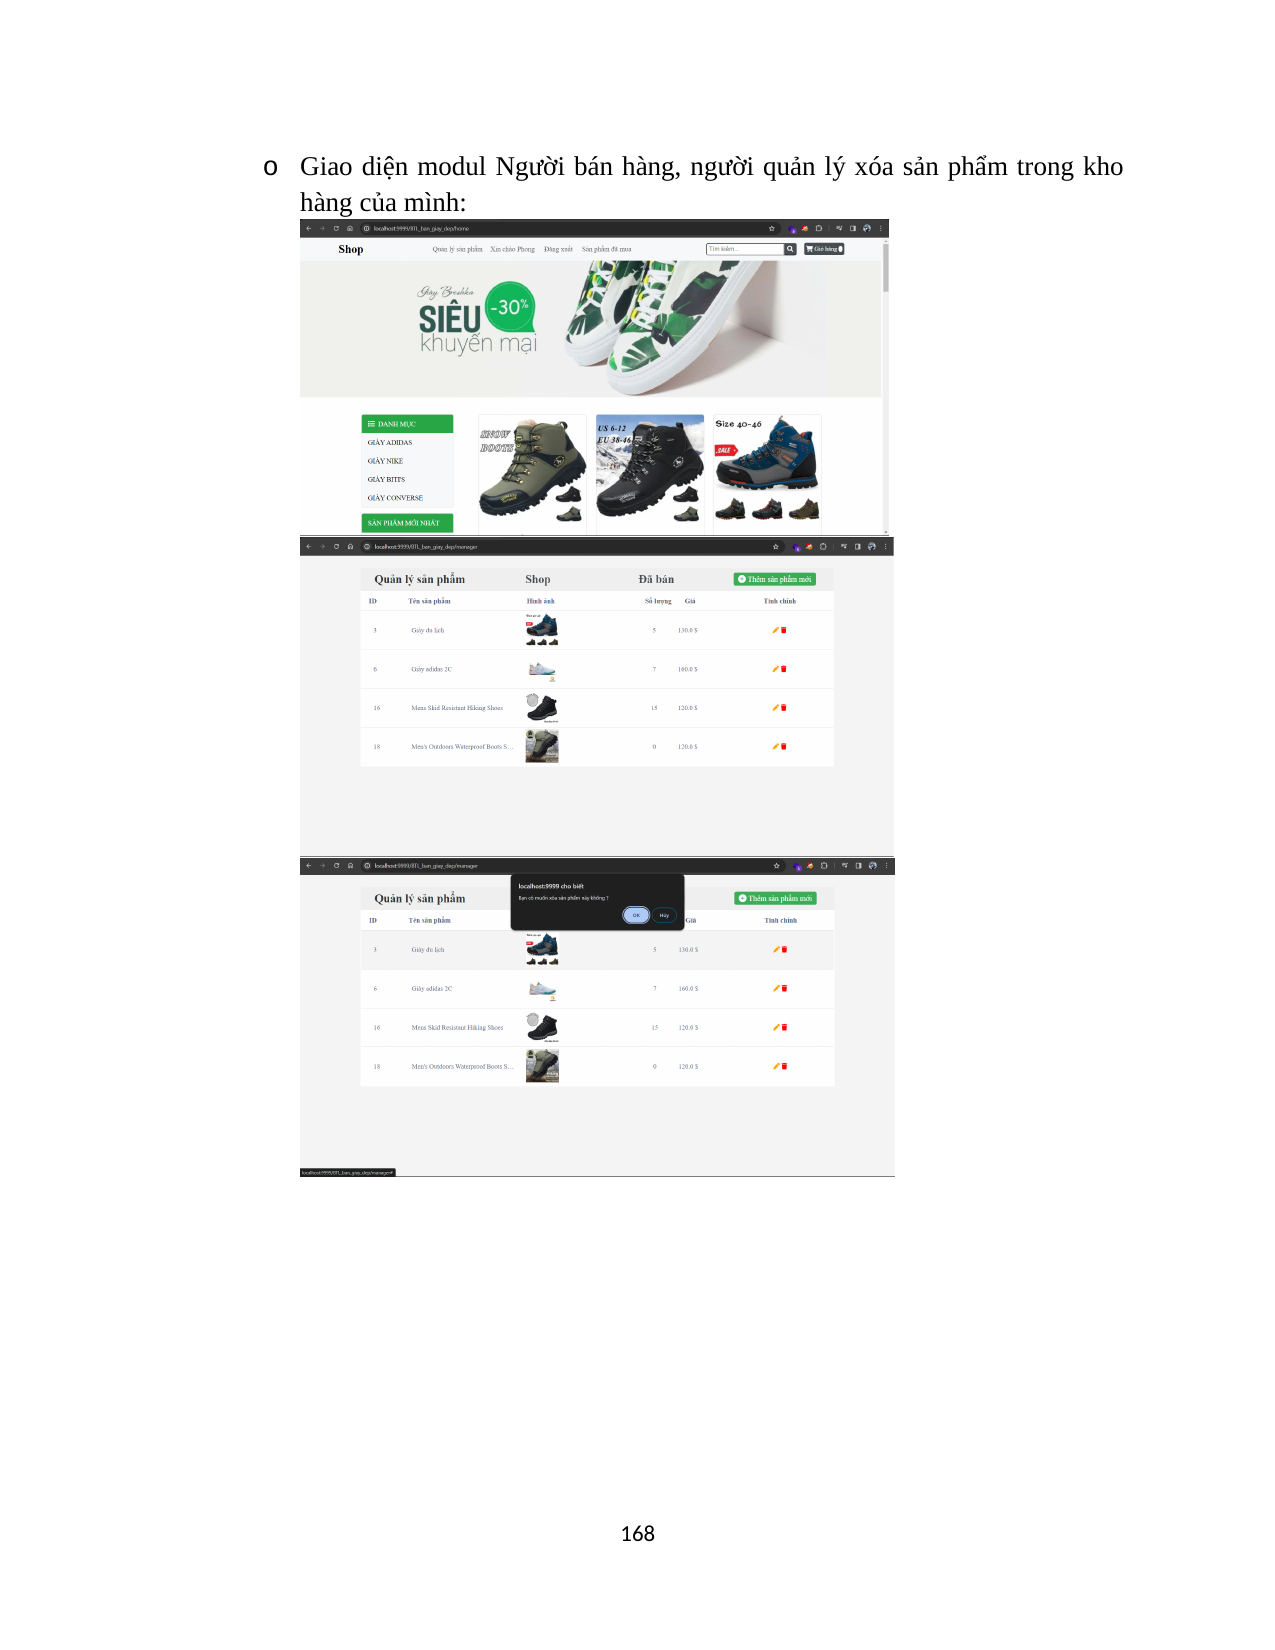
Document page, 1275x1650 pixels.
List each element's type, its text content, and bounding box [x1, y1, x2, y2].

picture [300, 219, 889, 536]
list Giao diện modul Người bán hàng, người quản lý xóa sản phẩm trong kho hàng của mình: [262, 150, 1125, 217]
picture [300, 537, 894, 857]
picture [300, 858, 895, 1177]
